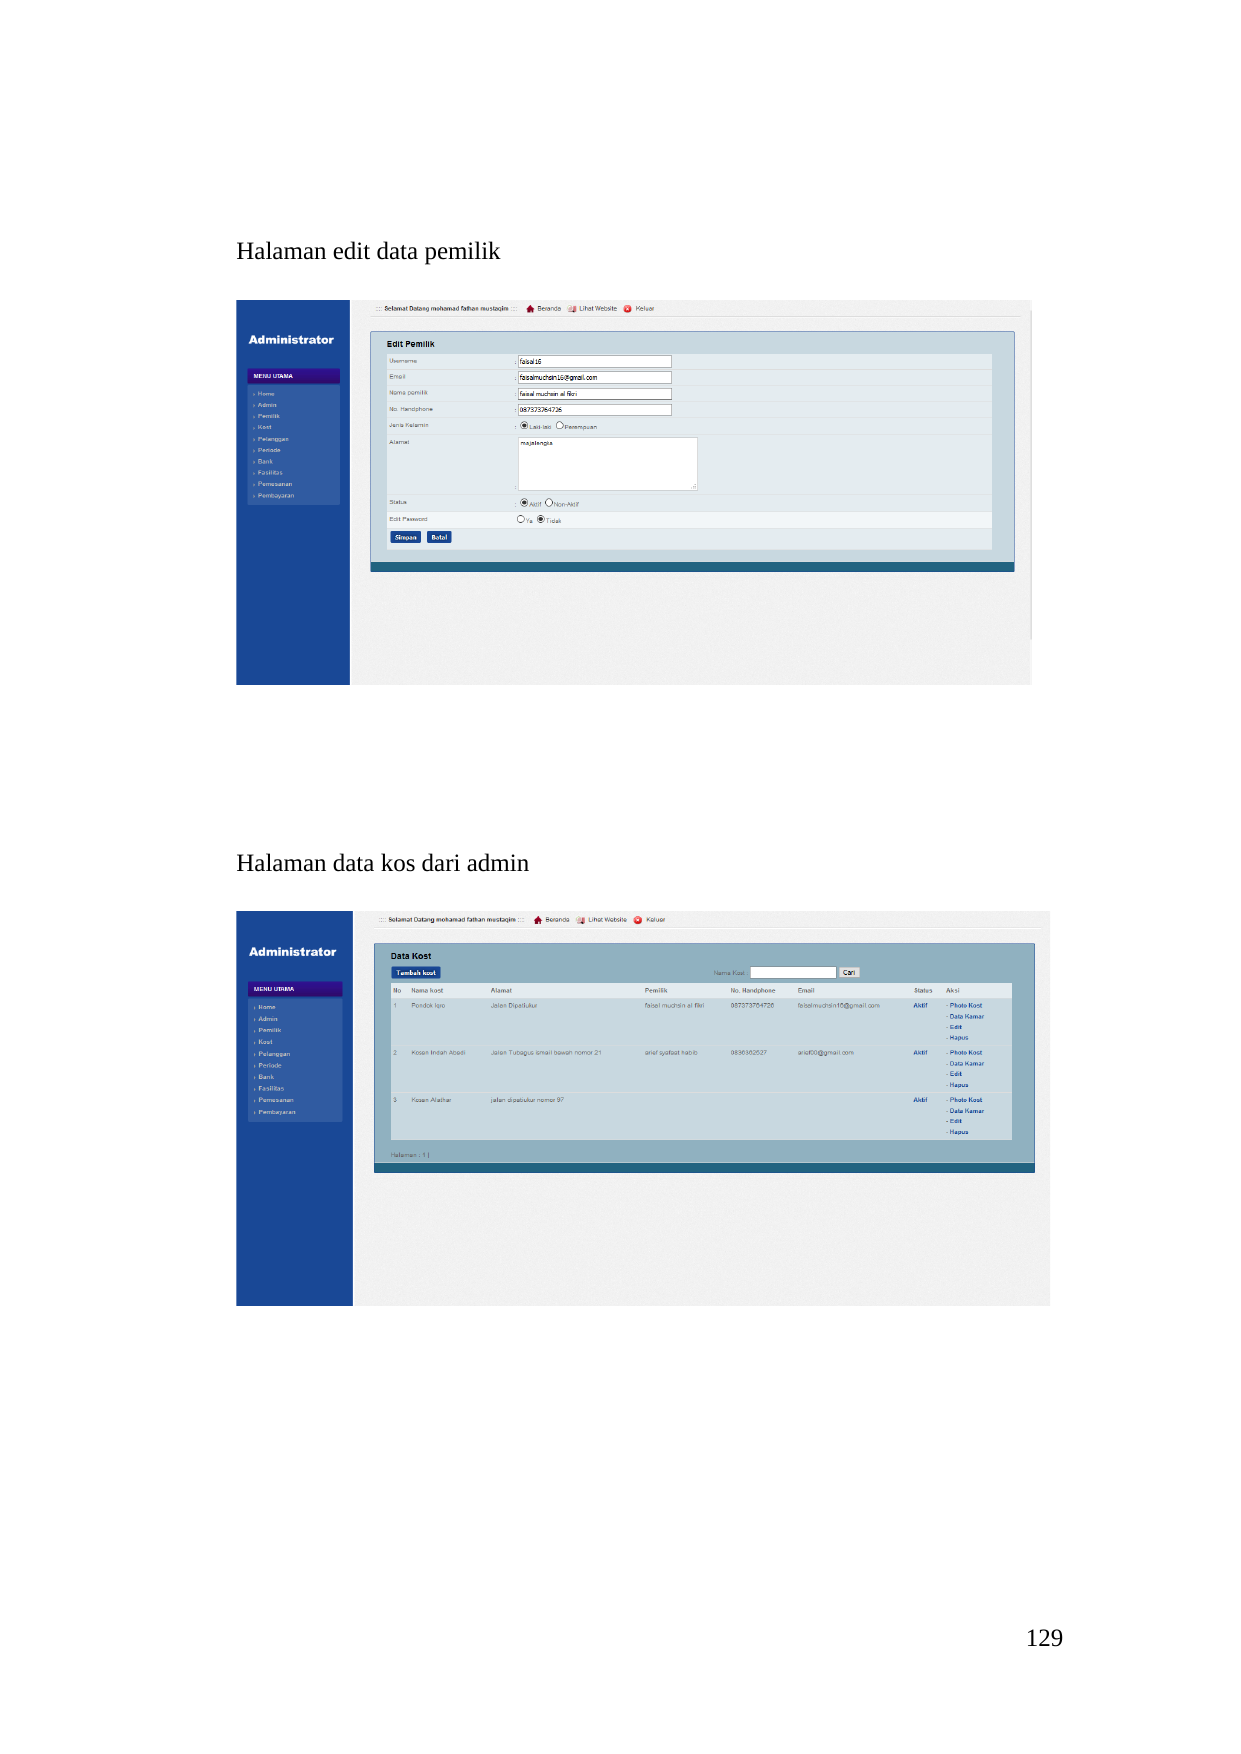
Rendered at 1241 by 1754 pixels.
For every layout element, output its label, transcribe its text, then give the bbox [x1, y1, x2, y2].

picture [236, 300, 1032, 685]
picture [236, 911, 1051, 1306]
text Halaman data kos dari admin [236, 848, 1063, 877]
text Halaman edit data pemilik [236, 236, 1063, 265]
